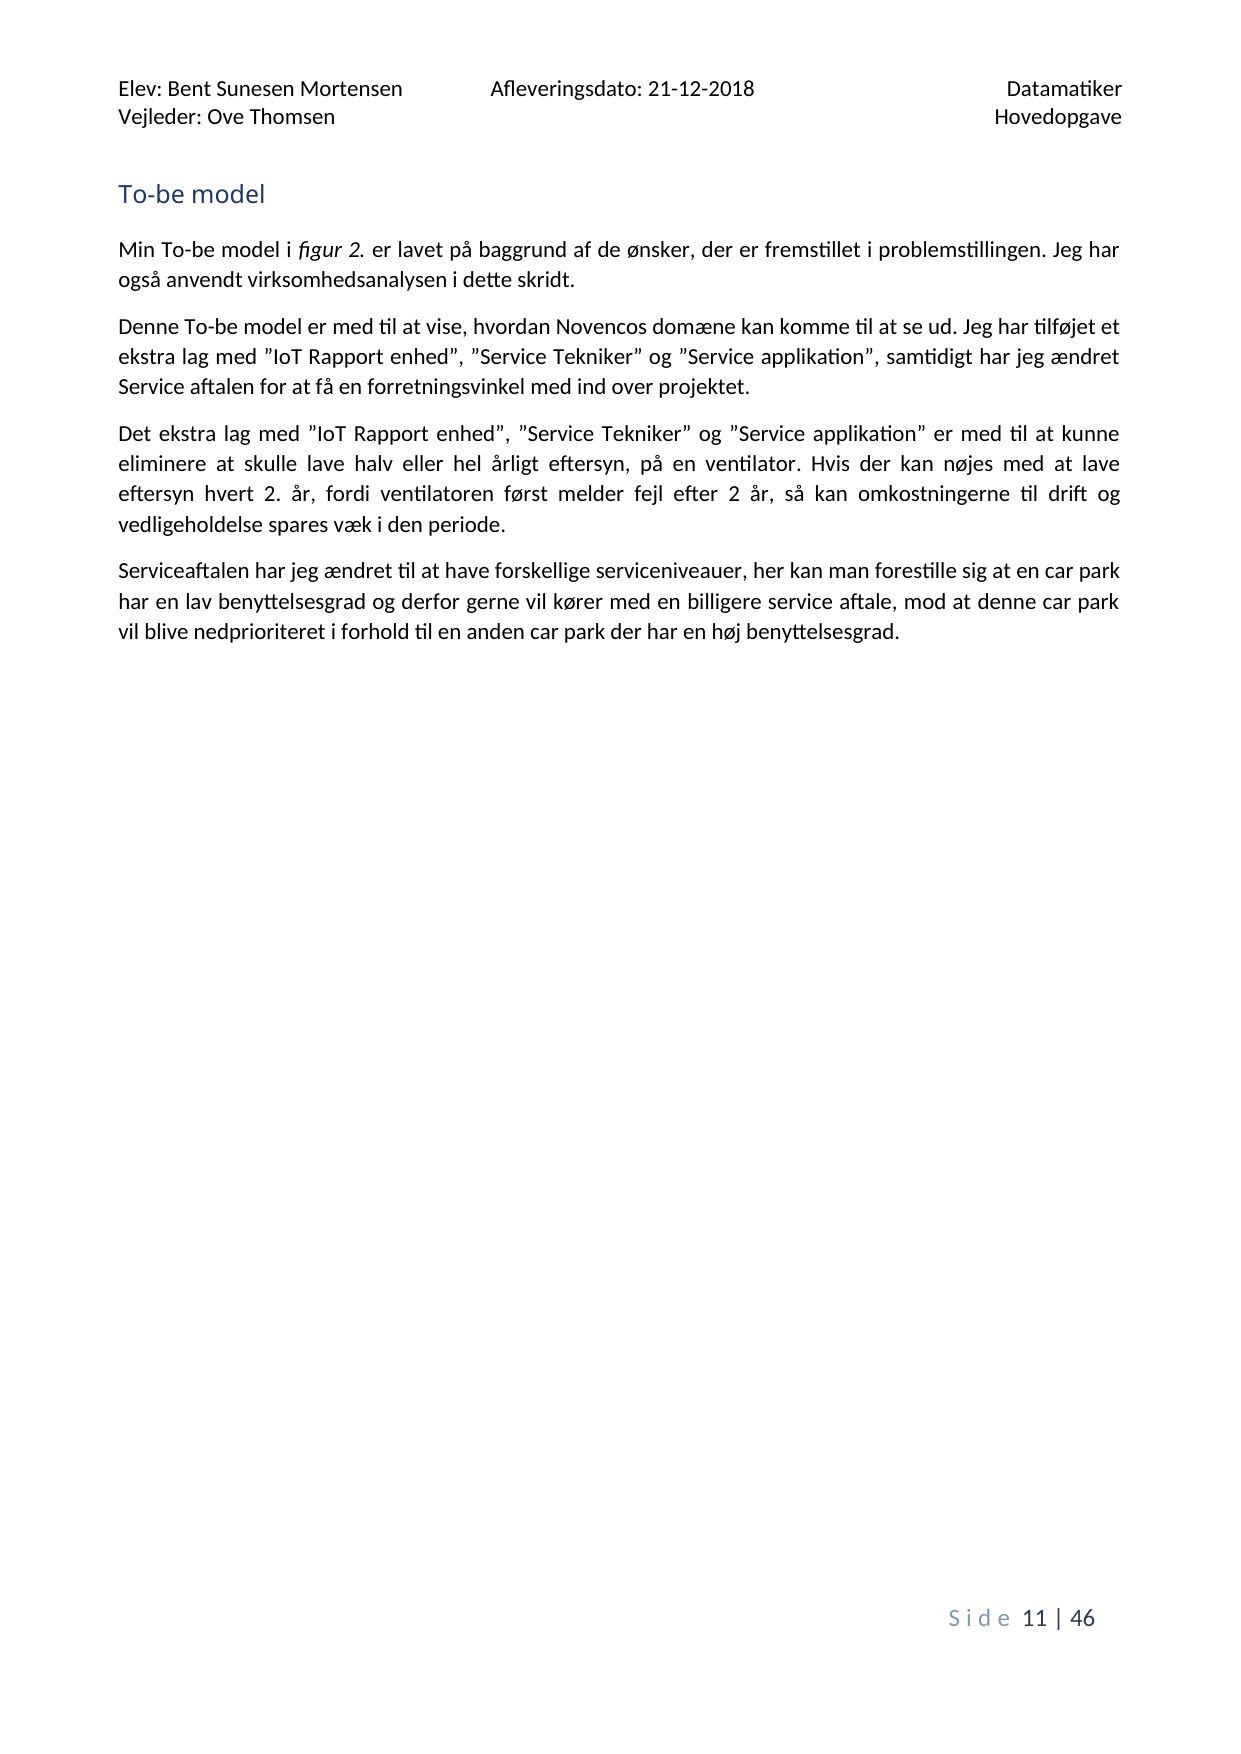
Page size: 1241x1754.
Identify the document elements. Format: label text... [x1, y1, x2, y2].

text Min To-be model i figur 2. er lavet på baggrund af de ønsker, der er fremstillet i problemstillingen. Jeg har også anvendt virksomhedsanalysen i dette skridt. [118, 235, 1122, 293]
text Denne To-be model er med til at vise, hvordan Novencos domæne kan komme til at se ud. Jeg har tilføjet et ekstra lag med ”IoT Rapport enhed”, ”Service Tekniker” og ”Service applikation”, samtidigt har jeg ændret Service aftalen for at få en forretningsvinkel med ind over projektet. [118, 312, 1122, 400]
text Det ekstra lag med ”IoT Rapport enhed”, ”Service Tekniker” og ”Service applikation” er med til at kunne eliminere at skulle lave halv eller hel årligt eftersyn, på en ventilator. Hvis der kan nøjes med at lave eftersyn hvert 2. år, fordi ventilatoren først melder fejl efter 2 år, så kan omkostningerne til drift og vedligeholdelse spares væk i den periode. [118, 419, 1122, 538]
subtitle To-be model [118, 177, 1122, 211]
text Serviceaftalen har jeg ændret til at have forskellige serviceniveauer, her kan man forestille sig at en car park har en lav benyttelsesgrad og derfor gerne vil kører med en billigere service aftale, mod at denne car park vil blive nedprioriteret i forhold til en anden car park der har en høj benyttelsesgrad. [118, 557, 1122, 645]
